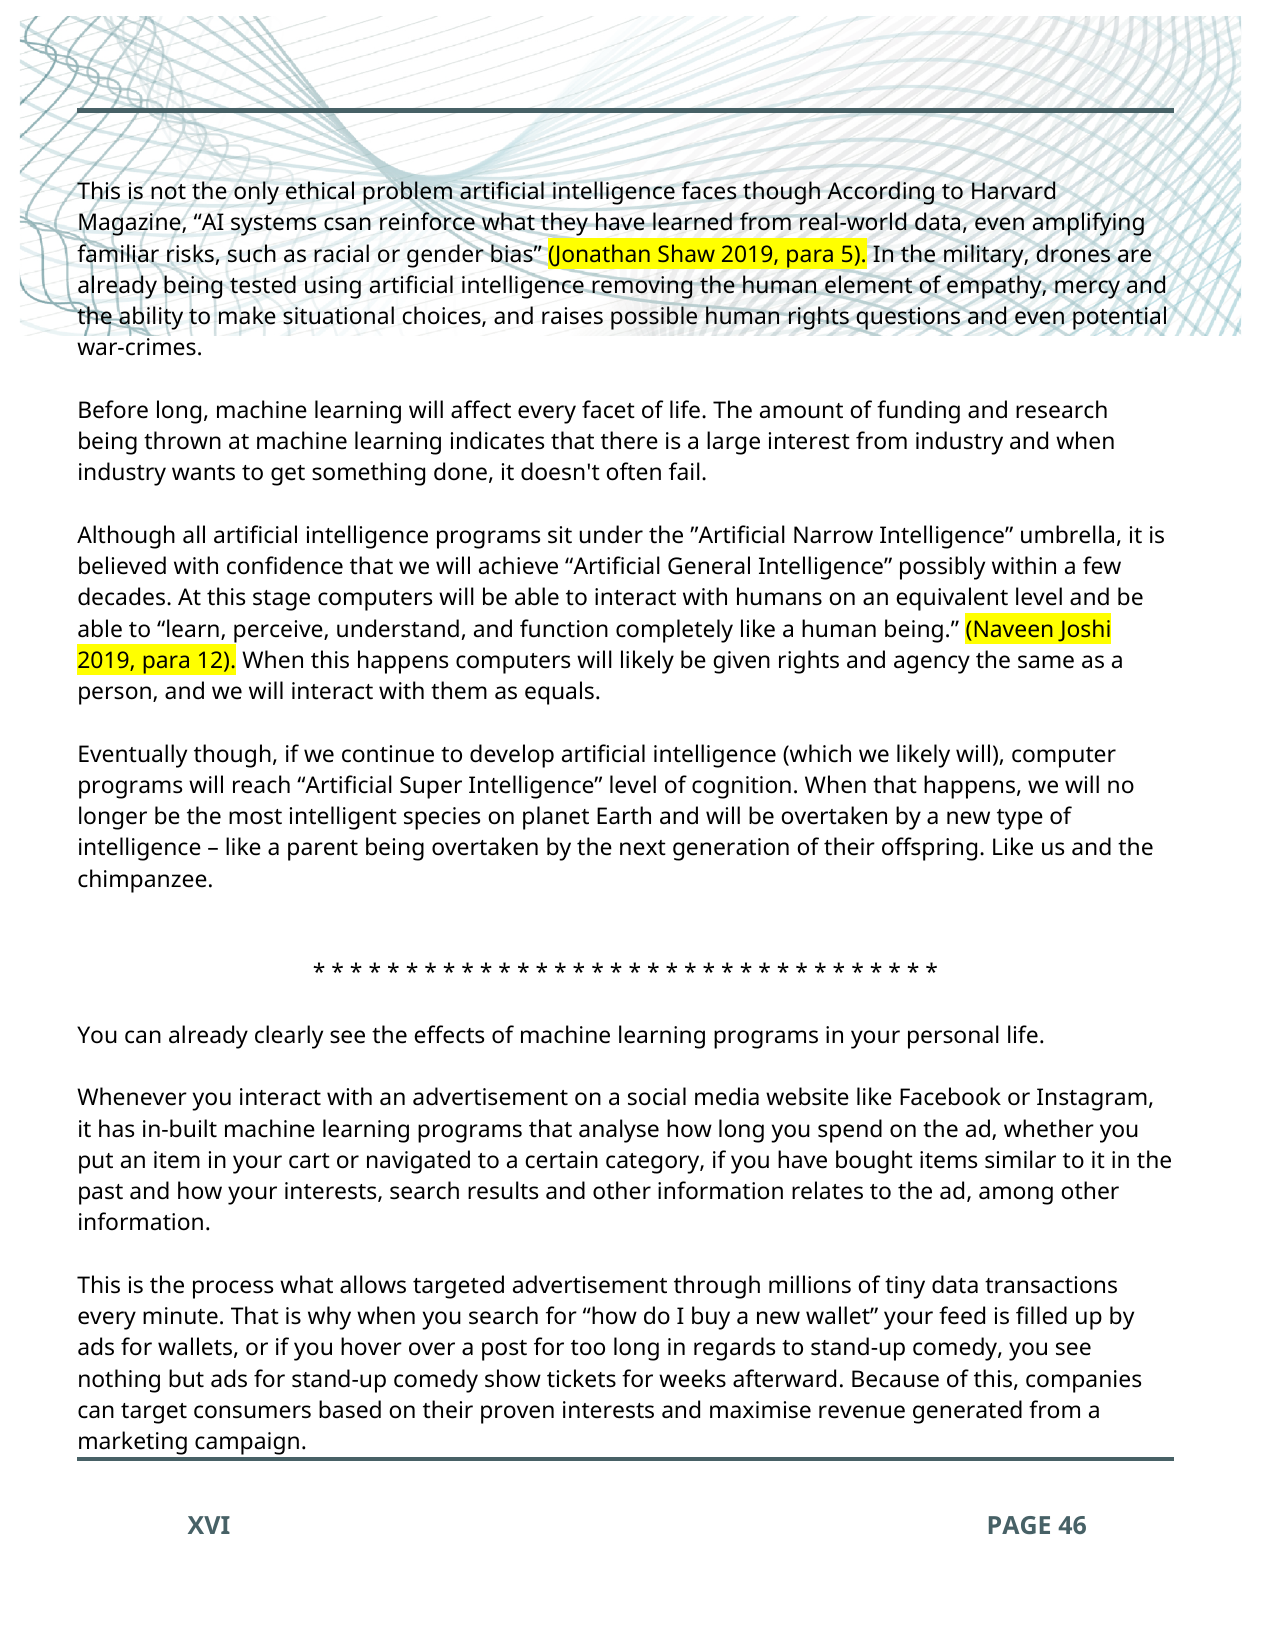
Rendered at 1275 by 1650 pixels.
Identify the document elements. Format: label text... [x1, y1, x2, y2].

picture [19, 16, 1242, 336]
table_header This is not the only ethical problem artificial intelligence faces though According to Harvard Magazine, “AI systems csan reinforce what they have learned from real-world data, even amplifying familiar risks, such as racial or gender bias” (Jonathan Shaw 2019, para 5). In the military, drones are already being tested using artificial intelligence removing the human element of empathy, mercy and the ability to make situational choices, and raises possible human rights questions and even potential war-crimes. Before long, machine learning will affect every facet of life. The amount of funding and research being thrown at machine learning indicates that there is a large interest from industry and when industry wants to get something done, it doesn't often fail. Although all artificial intelligence programs sit under the ”Artificial Narrow Intelligence” umbrella, it is believed with confidence that we will achieve “Artificial General Intelligence” possibly within a few decades. At this stage computers will be able to interact with humans on an equivalent level and be able to “learn, perceive, understand, and function completely like a human being.” (Naveen Joshi 2019, para 12). When this happens computers will likely be given rights and agency the same as a person, and we will interact with them as equals. Eventually though, if we continue to develop artificial intelligence (which we likely will), computer programs will reach “Artificial Super Intelligence” level of cognition. When that happens, we will no longer be the most intelligent species on planet Earth and will be overtaken by a new type of intelligence – like a parent being overtaken by the next generation of their offspring. Like us and the chimpanzee. * * * * * * * * * * * * * * * * * * * * * * * * * * * * * * * * * * You can already clearly see the effects of machine learning programs in your personal life. Whenever you interact with an advertisement on a social media website like Facebook or Instagram, it has in-built machine learning programs that analyse how long you spend on the ad, whether you put an item in your cart or navigated to a certain category, if you have bought items similar to it in the past and how your interests, search results and other information relates to the ad, among other information. This is the process what allows targeted advertisement through millions of tiny data transactions every minute. That is why when you search for “how do I buy a new wallet” your feed is filled up by ads for wallets, or if you hover over a post for too long in regards to stand-up comedy, you see nothing but ads for stand-up comedy show tickets for weeks afterward. Because of this, companies can target consumers based on their proven interests and maximise revenue generated from a marketing campaign. [77, 113, 1174, 1456]
